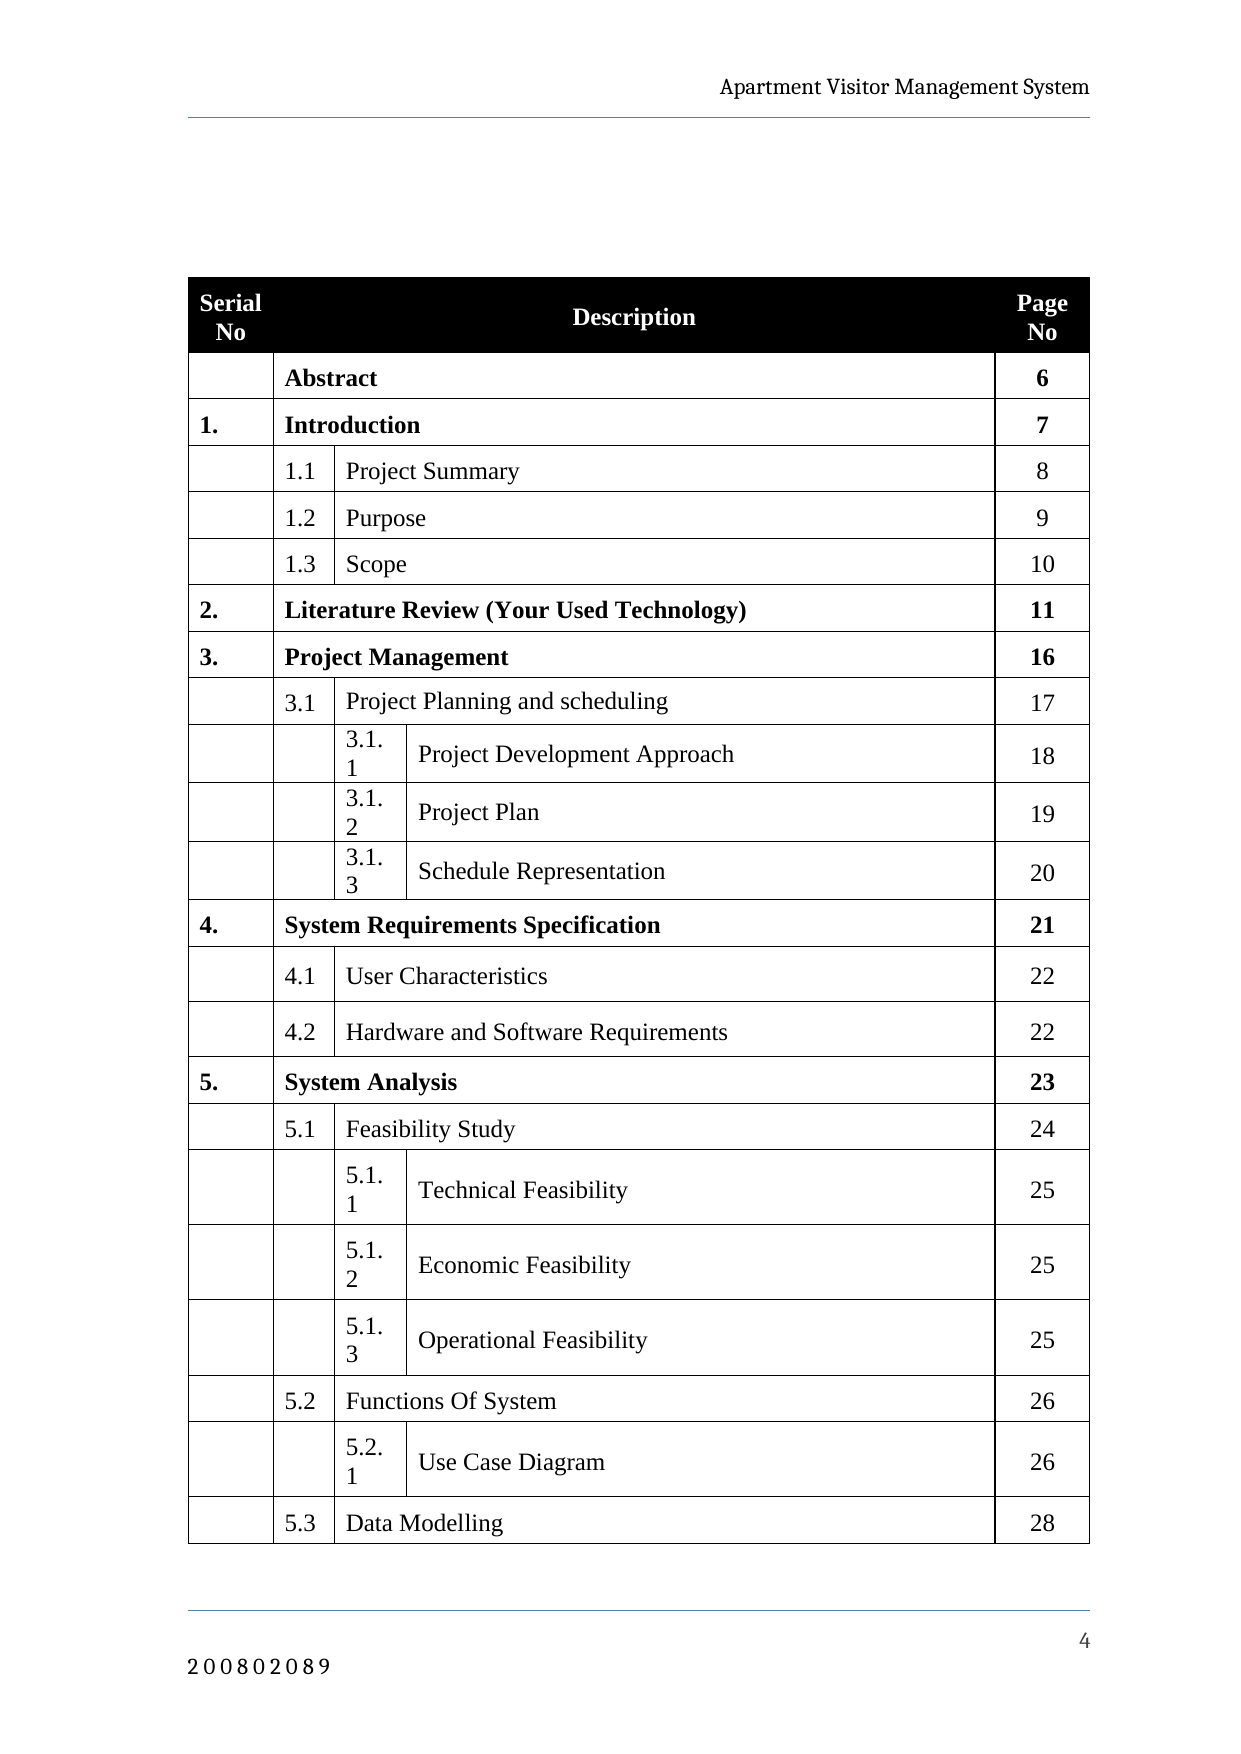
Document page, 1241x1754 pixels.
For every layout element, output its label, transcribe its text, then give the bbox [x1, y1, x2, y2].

table_cell Technical Feasibility [407, 1150, 994, 1224]
table_cell 5.1.3 [335, 1300, 406, 1374]
table_cell 4.1 [274, 947, 334, 1001]
table_cell 16 [996, 632, 1089, 677]
table_cell 8 [996, 446, 1089, 491]
table_cell 4.2 [274, 1002, 334, 1056]
table_cell [189, 783, 273, 841]
table_cell 26 [996, 1376, 1089, 1421]
table_cell 25 [996, 1300, 1089, 1374]
table_cell [189, 842, 273, 899]
table_cell Operational Feasibility [407, 1300, 994, 1374]
table_cell Data Modelling [335, 1497, 994, 1543]
table_cell [274, 1422, 334, 1496]
table_cell 6 [996, 353, 1089, 398]
table_cell 28 [996, 1497, 1089, 1543]
table_cell 19 [996, 783, 1089, 841]
table_cell 17 [996, 678, 1089, 723]
table_cell 22 [996, 1002, 1089, 1056]
table_cell System Requirements Specification [274, 900, 994, 946]
table_cell 18 [996, 725, 1089, 782]
table_cell Project Summary [335, 446, 994, 491]
table_cell 1.3 [274, 539, 334, 584]
table_cell 1. [189, 399, 273, 445]
table_cell 4. [189, 900, 273, 946]
table_cell 25 [996, 1150, 1089, 1224]
table_cell Hardware and Software Requirements [335, 1002, 994, 1056]
table_cell 5.1.1 [335, 1150, 406, 1224]
table_cell 25 [996, 1225, 1089, 1299]
table_cell [189, 1497, 273, 1543]
table_cell [274, 783, 334, 841]
table_cell 5.2 [274, 1376, 334, 1421]
table_cell 11 [996, 585, 1089, 631]
table_cell User Characteristics [335, 947, 994, 1001]
table_cell Functions Of System [335, 1376, 994, 1421]
table_cell 1.2 [274, 492, 334, 538]
table_cell 7 [996, 399, 1089, 445]
table_cell 3. [189, 632, 273, 677]
table_cell [189, 492, 273, 538]
table_cell [274, 725, 334, 782]
table_cell [189, 947, 273, 1001]
table_cell [189, 678, 273, 723]
table_cell Economic Feasibility [407, 1225, 994, 1299]
table_header Page No [996, 278, 1089, 352]
table_cell Schedule Representation [407, 842, 994, 899]
table_cell [274, 1150, 334, 1224]
table_header Serial No [189, 278, 273, 352]
table_cell 3.1 [274, 678, 334, 723]
table_cell Scope [335, 539, 994, 584]
table_cell [189, 725, 273, 782]
table_cell Project Planning and scheduling [335, 678, 994, 723]
table_cell 24 [996, 1104, 1089, 1149]
table_cell 3.1.1 [335, 725, 406, 782]
table_cell 5.3 [274, 1497, 334, 1543]
table_cell 23 [996, 1057, 1089, 1102]
table_cell 5. [189, 1057, 273, 1102]
table_cell 22 [996, 947, 1089, 1001]
table_cell [189, 1104, 273, 1149]
table_cell 10 [996, 539, 1089, 584]
table_cell Purpose [335, 492, 994, 538]
table_cell 1.1 [274, 446, 334, 491]
table_cell 20 [996, 842, 1089, 899]
table_cell Project Management [274, 632, 994, 677]
table_cell 2. [189, 585, 273, 631]
table_cell [189, 1002, 273, 1056]
table_cell [189, 539, 273, 584]
table_cell Project Plan [407, 783, 994, 841]
table_header Description [274, 278, 994, 352]
table_cell [189, 1150, 273, 1224]
table_cell [189, 353, 273, 398]
table_cell [274, 1225, 334, 1299]
table_cell Project Development Approach [407, 725, 994, 782]
table_cell 21 [996, 900, 1089, 946]
table_cell 3.1.2 [335, 783, 406, 841]
table_cell 3.1.3 [335, 842, 406, 899]
table_cell Literature Review (Your Used Technology) [274, 585, 994, 631]
table_cell System Analysis [274, 1057, 994, 1102]
table_cell 5.1 [274, 1104, 334, 1149]
table_cell [189, 1225, 273, 1299]
table_cell 9 [996, 492, 1089, 538]
table_cell [189, 1300, 273, 1374]
table_cell Introduction [274, 399, 994, 445]
table_cell Abstract [274, 353, 994, 398]
table_cell [189, 1376, 273, 1421]
table_cell 5.1.2 [335, 1225, 406, 1299]
table_cell Feasibility Study [335, 1104, 994, 1149]
table_cell [274, 842, 334, 899]
table_cell 5.2.1 [335, 1422, 406, 1496]
table_cell [189, 1422, 273, 1496]
table_cell [274, 1300, 334, 1374]
table_cell 26 [996, 1422, 1089, 1496]
table_cell [189, 446, 273, 491]
table_cell Use Case Diagram [407, 1422, 994, 1496]
